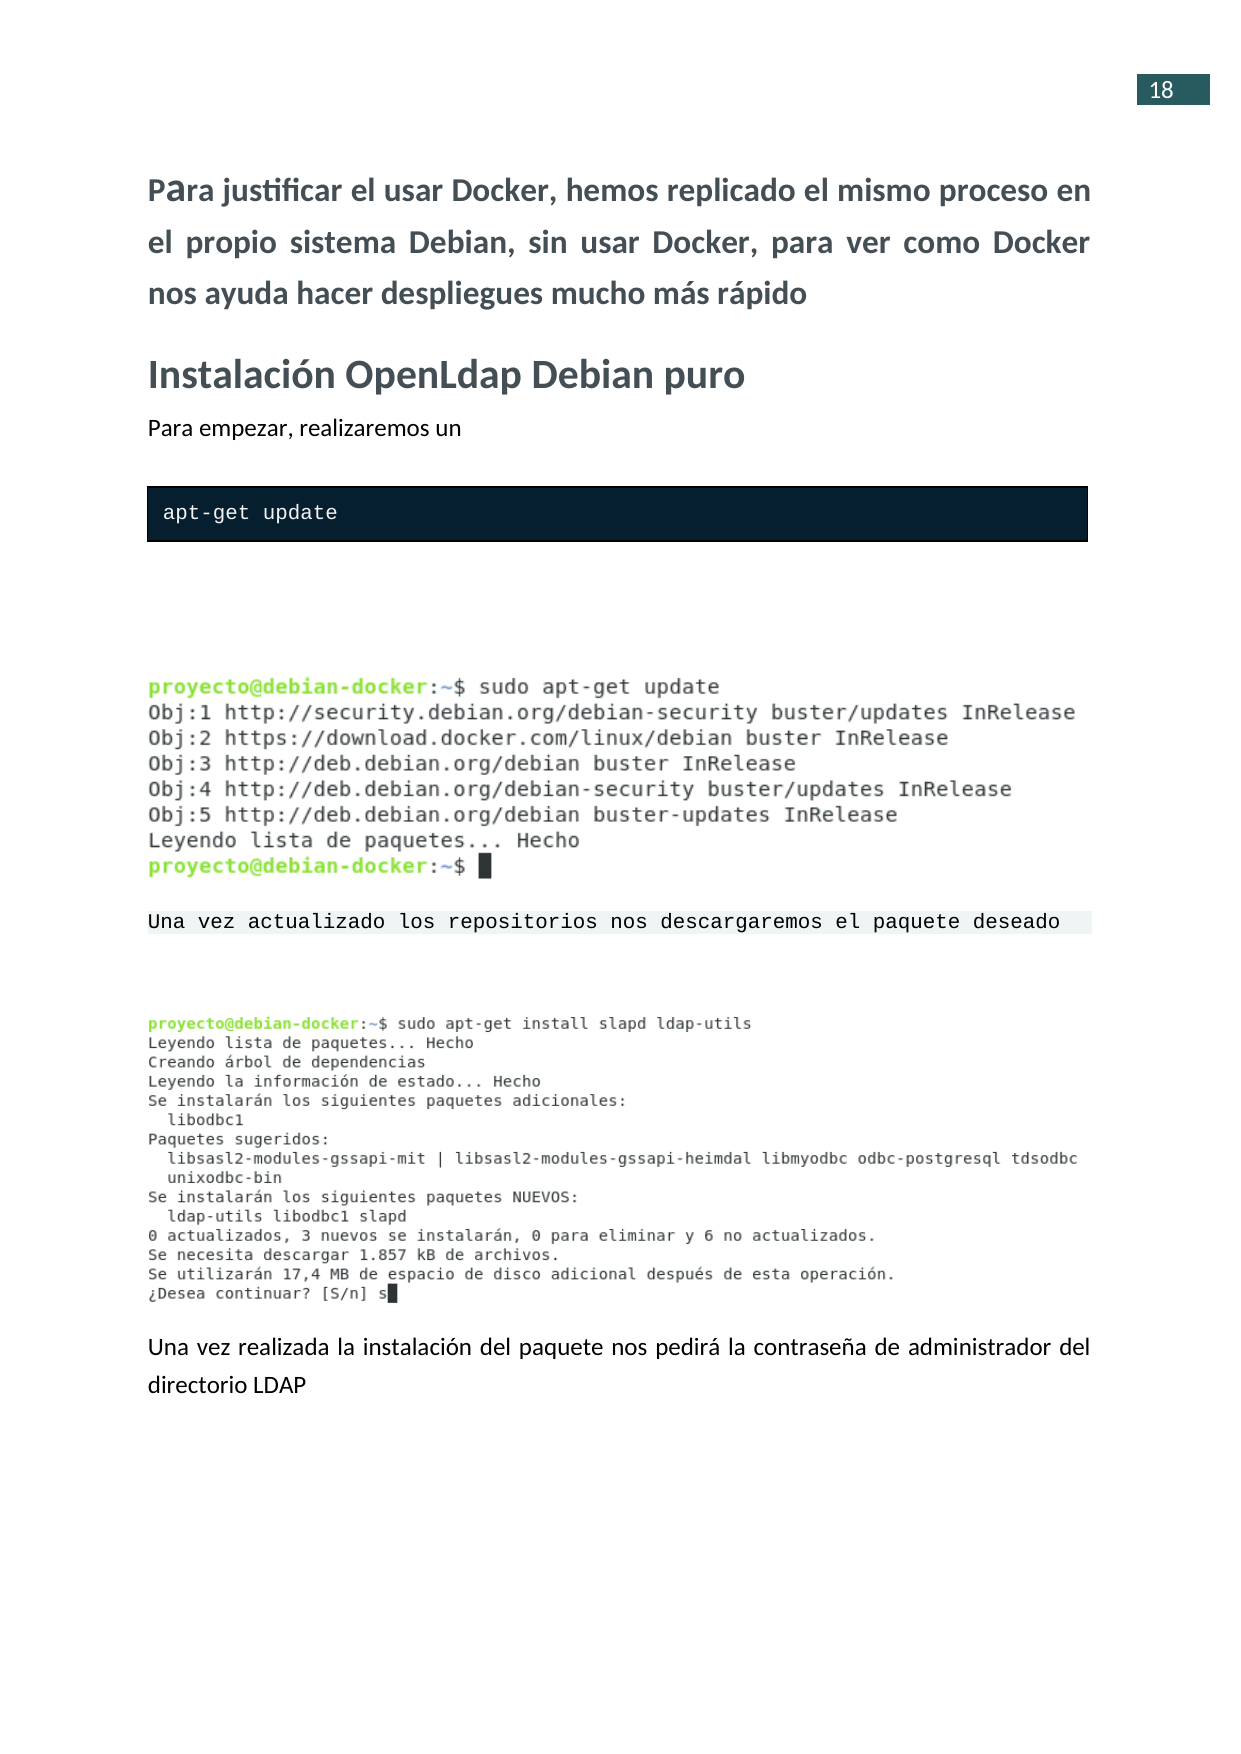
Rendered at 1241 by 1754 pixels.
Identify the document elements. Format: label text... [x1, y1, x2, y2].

text Una vez realizada la instalación del paquete nos pedirá la contraseña de administrador del directorio LDAP [148, 1332, 1092, 1400]
text Una vez actualizado los repositorios nos descargaremos el paquete deseado [148, 911, 1092, 934]
text Para empezar, realizaremos un [148, 412, 1092, 442]
subtitle Para justificar el usar Docker, hemos replicado el mismo proceso en el propio sistema Debian, sin usar Docker, para ver como Docker nos ayuda hacer despliegues mucho más rápido [148, 161, 1092, 313]
picture [147, 675, 1093, 883]
picture [147, 1016, 1093, 1304]
subtitle Instalación OpenLdap Debian puro [148, 348, 1092, 399]
